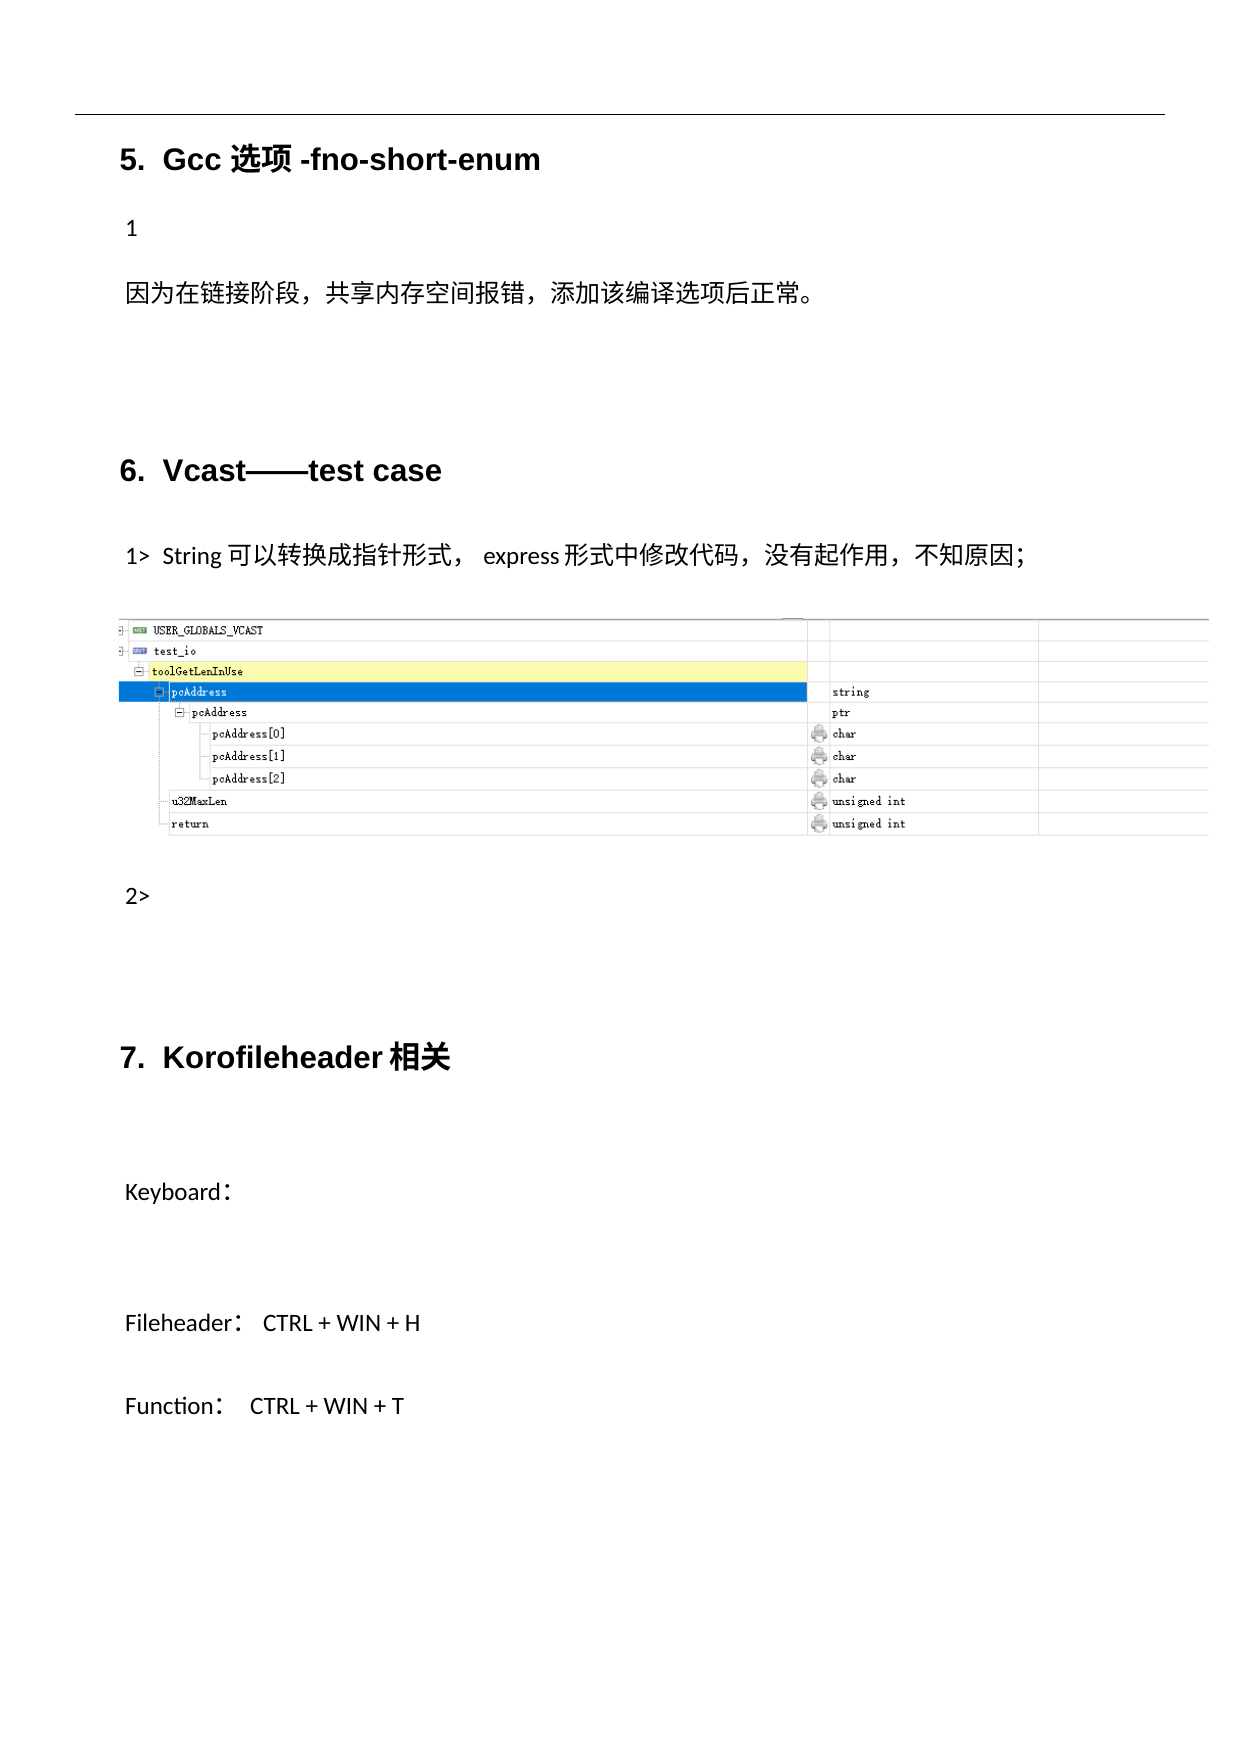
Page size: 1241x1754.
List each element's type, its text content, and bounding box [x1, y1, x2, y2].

subtitle Gcc 选项 -fno-short-enum [119, 124, 1165, 189]
text Keyboard： [75, 1157, 1165, 1222]
subtitle Vcast——test case [119, 438, 1165, 503]
text Function： CTRL + WIN + T [75, 1371, 1165, 1436]
list String 可以转换成指针形式， express形式中修改代码，没有起作用，不知原因； [125, 521, 1165, 586]
text Fileheader： CTRL + WIN + H [75, 1288, 1165, 1353]
text 1 [75, 212, 1165, 244]
text 因为在链接阶段，共享内存空间报错，添加该编译选项后正常。 [75, 259, 1165, 324]
subtitle Korofileheader相关 [119, 1022, 1165, 1087]
